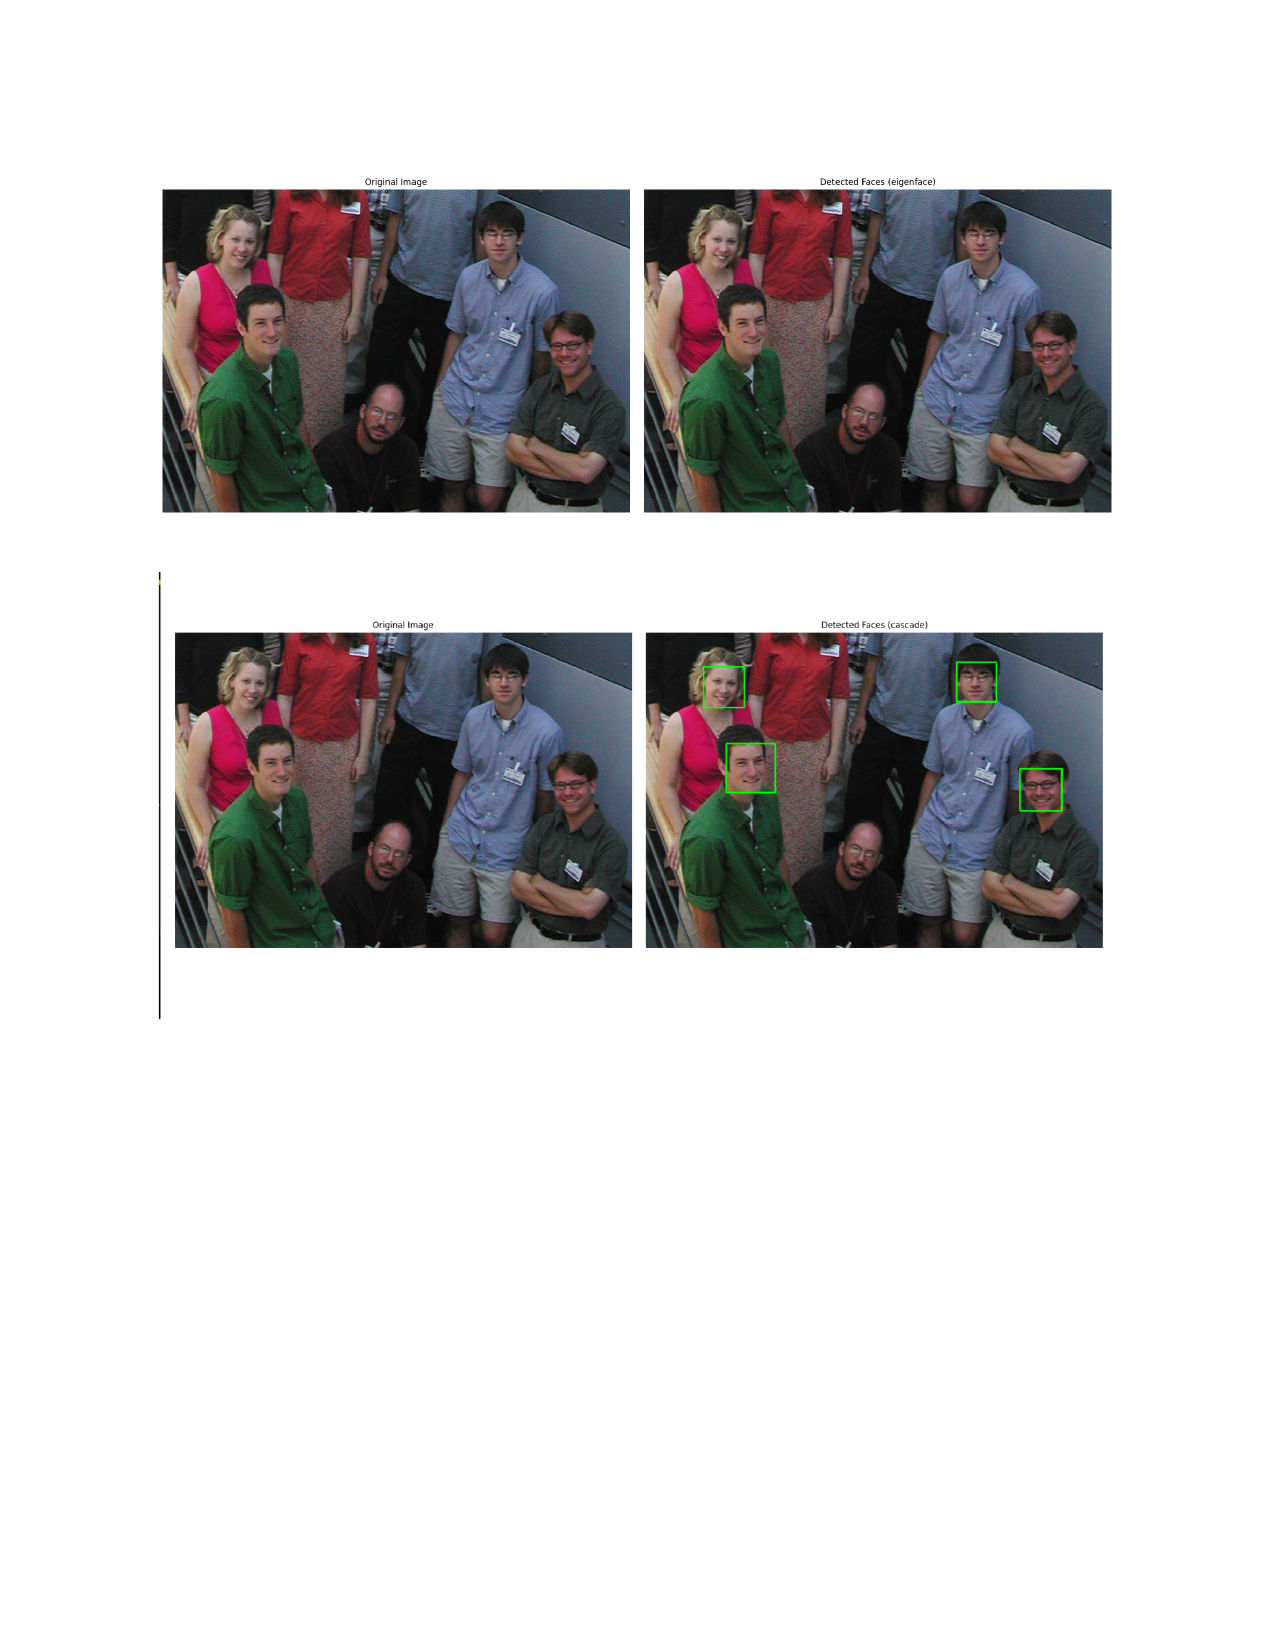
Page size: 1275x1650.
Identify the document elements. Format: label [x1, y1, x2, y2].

picture [158, 572, 1117, 1019]
picture [150, 150, 1125, 570]
